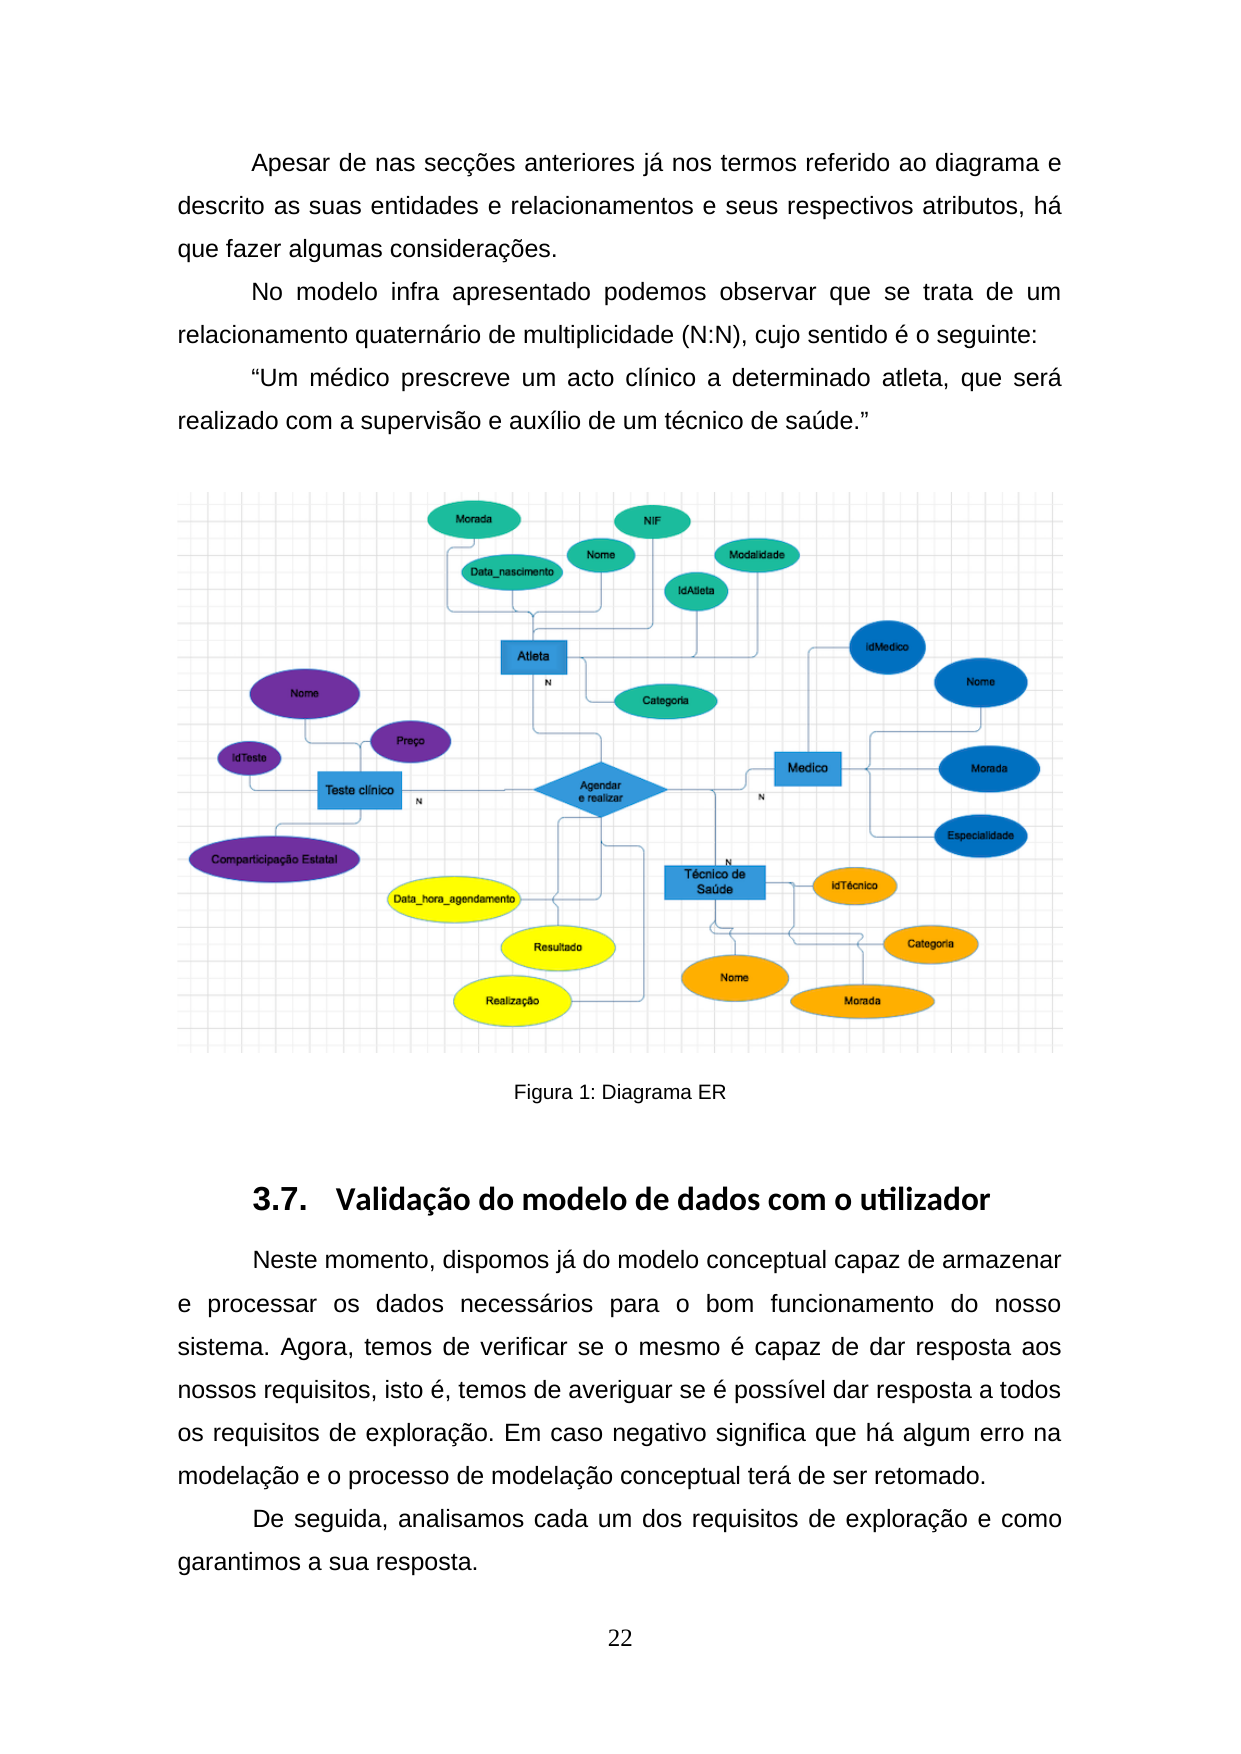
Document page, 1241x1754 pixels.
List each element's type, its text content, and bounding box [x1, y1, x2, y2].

text De seguida, analisamos cada um dos requisitos de exploração e como garantimos a sua resposta. [177, 1504, 1063, 1576]
text “Um médico prescreve um acto clínico a determinado atleta, que será realizado com a supervisão e auxílio de um técnico de saúde.” [177, 363, 1063, 435]
text Apesar de nas secções anteriores já nos termos referido ao diagrama e descrito as suas entidades e relacionamentos e seus respectivos atributos, há que fazer algumas considerações. [177, 219, 1063, 263]
text Apesar de nas secções anteriores já nos termos referido ao diagrama e descrito as suas entidades e relacionamentos e seus respectivos atributos, há que fazer algumas considerações. [177, 148, 1063, 191]
text Neste momento, dispomos já do modelo conceptual capaz de armazenar e processar os dados necessários para o bom funcionamento do nosso sistema. Agora, temos de verificar se o mesmo é capaz de dar resposta aos nossos requisitos, isto é, temos de averiguar se é possível dar resposta a todos os requisitos de exploração. Em caso negativo significa que há algum erro na modelação e o processo de modelação conceptual terá de ser retomado. [177, 1245, 1063, 1490]
picture [177, 492, 1063, 1053]
text No modelo infra apresentado podemos observar que se trata de um relacionamento quaternário de multiplicidade (N:N), cujo sentido é o seguinte: [177, 277, 1063, 349]
text Validação do modelo de dados com o utilizador [252, 1178, 1063, 1219]
text Figura 1: Diagrama ER [177, 1080, 1063, 1104]
